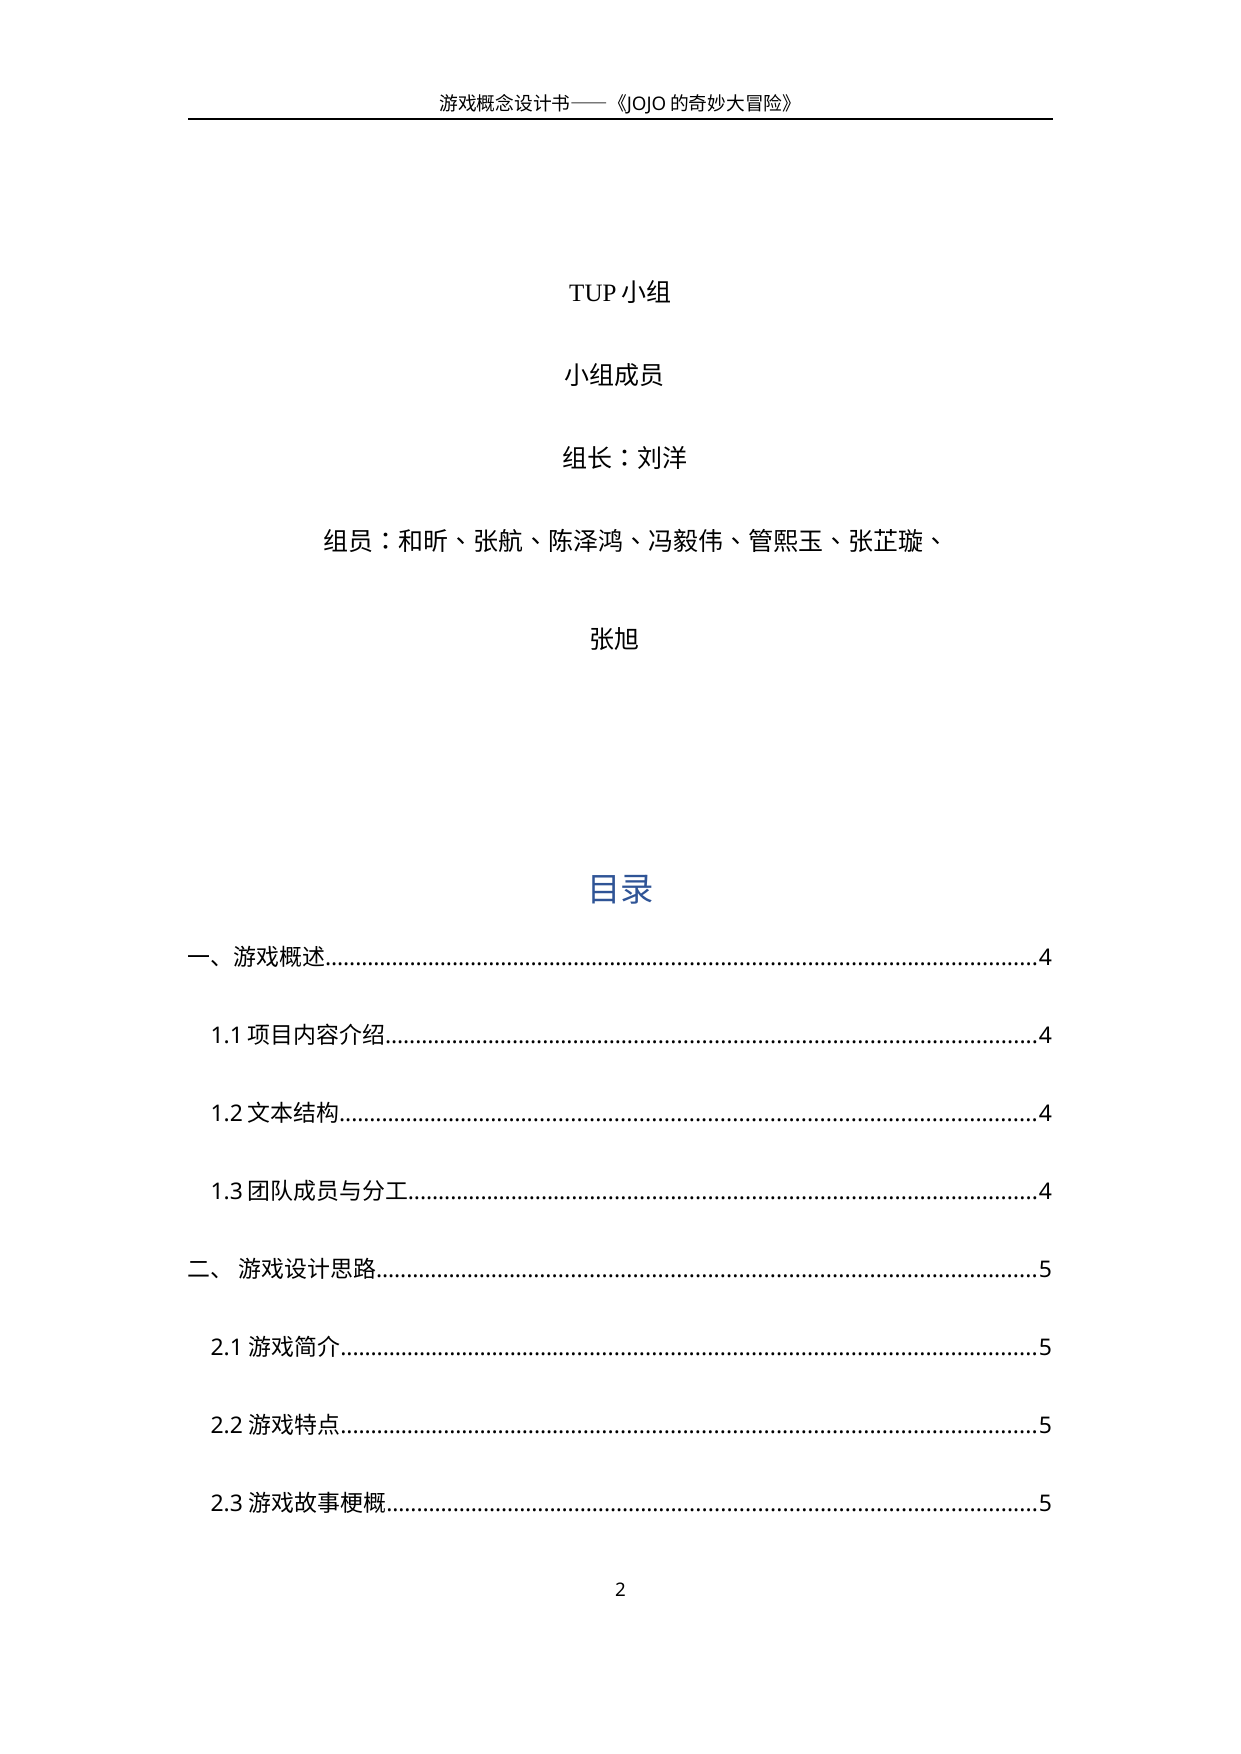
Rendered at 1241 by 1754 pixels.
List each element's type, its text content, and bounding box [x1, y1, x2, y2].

text 组长：刘洋 [537, 424, 953, 489]
text 组员：和昕、张航、陈泽鸿、冯毅伟、管熙玉、张芷璇、张旭 [275, 507, 953, 670]
text TUP小组 [187, 258, 1053, 323]
text 小组成员 [231, 341, 953, 406]
